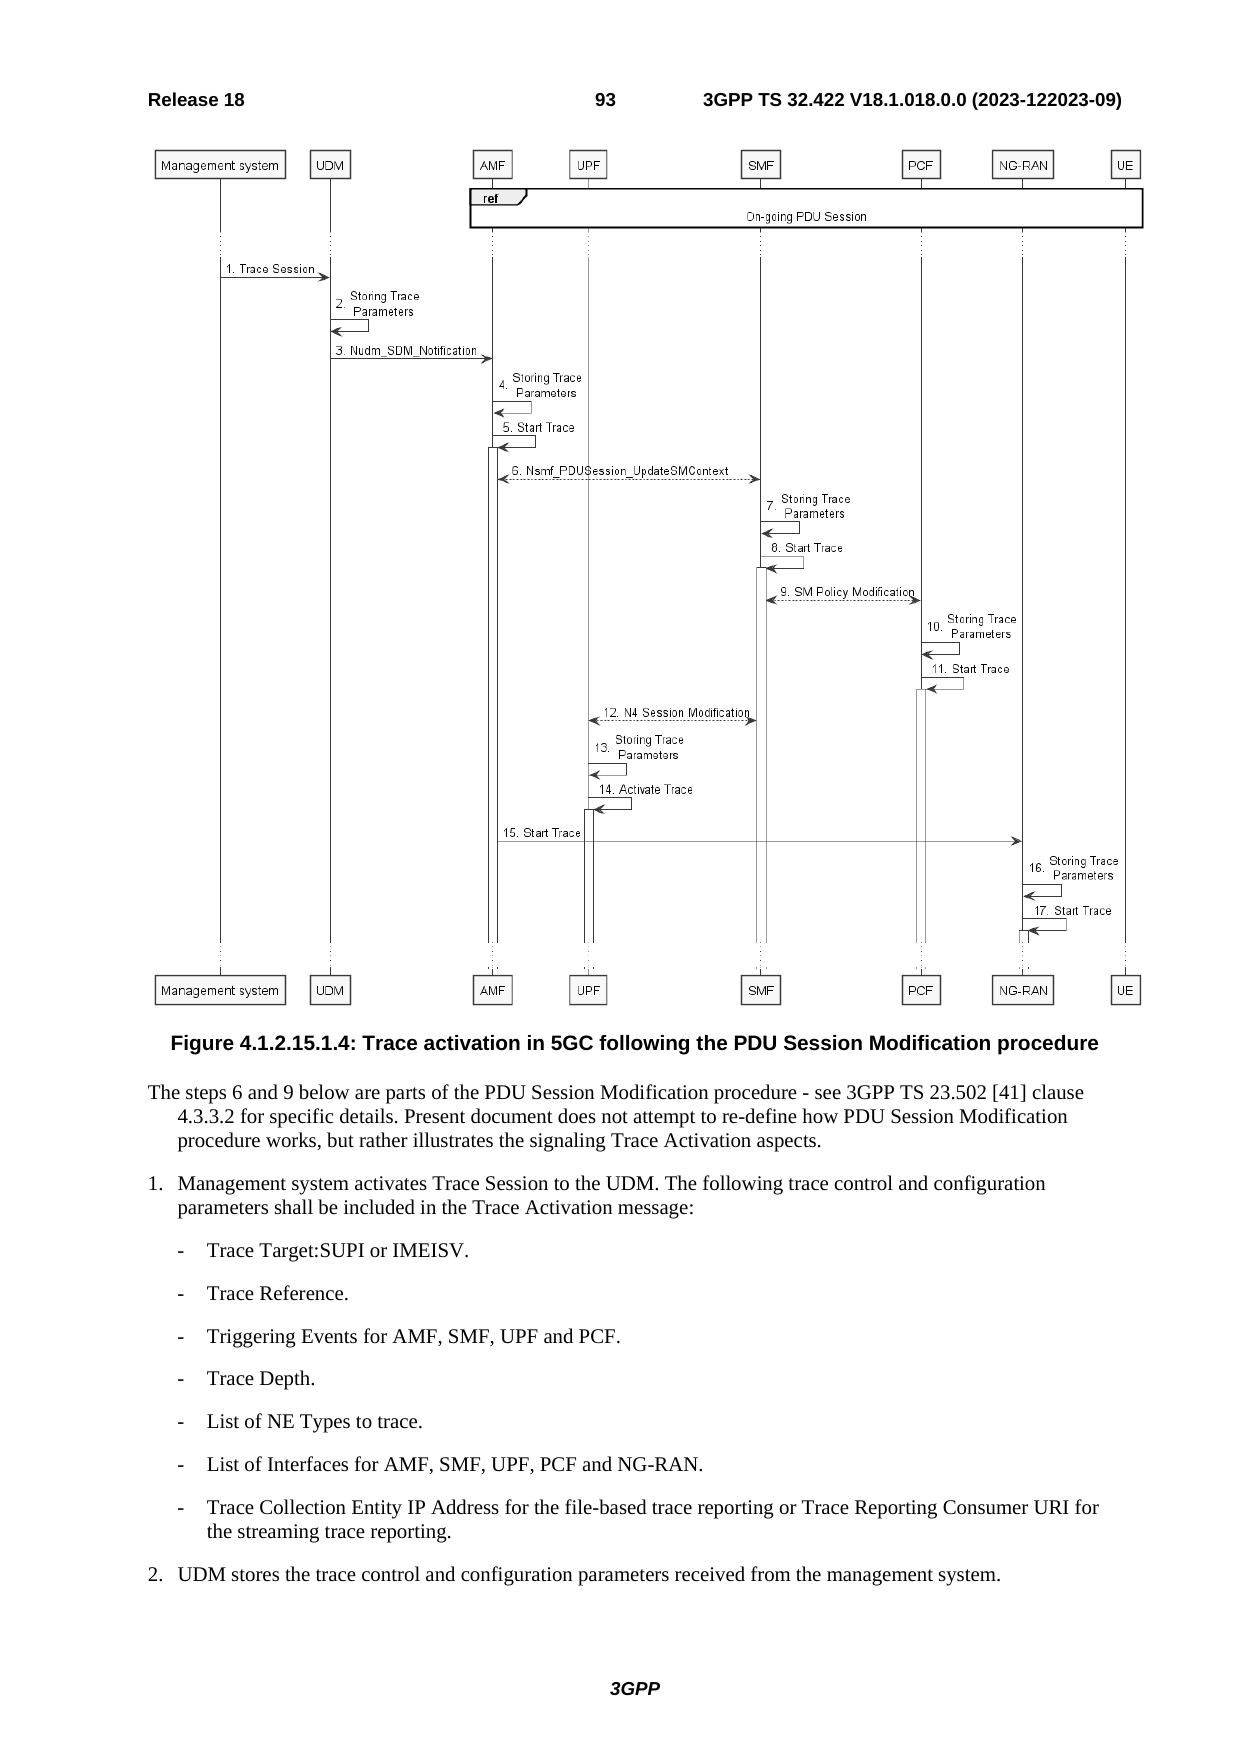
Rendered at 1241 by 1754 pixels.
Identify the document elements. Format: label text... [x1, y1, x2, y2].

text 2. UDM stores the trace control and configuration parameters received from the management system. [148, 1562, 1122, 1586]
picture [147, 147, 1151, 1013]
text - Triggering Events for AMF, SMF, UPF and PCF. [177, 1323, 1122, 1348]
text - List of Interfaces for AMF, SMF, UPF, PCF and NG-RAN. [177, 1452, 1122, 1476]
text Figure 4.1.2.15.1.4: Trace activation in 5GC following the PDU Session Modification procedure [148, 1031, 1122, 1055]
text - Trace Depth. [177, 1366, 1122, 1390]
text - Trace Reference. [177, 1281, 1122, 1305]
text - Trace Target:SUPI or IMEISV. [177, 1238, 1122, 1262]
text - Trace Collection Entity IP Address for the file-based trace reporting or Trace Reporting Consumer URI for the streaming trace reporting. [177, 1495, 1122, 1543]
text The steps 6 and 9 below are parts of the PDU Session Modification procedure - see 3GPP TS 23.502 [41] clause 4.3.3.2 for specific details. Present document does not attempt to re-define how PDU Session Modification procedure works, but rather illustrates the signaling Trace Activation aspects. [148, 1080, 1122, 1152]
text 1. Management system activates Trace Session to the UDM. The following trace control and configuration parameters shall be included in the Trace Activation message: [148, 1171, 1122, 1219]
text - List of NE Types to trace. [177, 1409, 1122, 1433]
